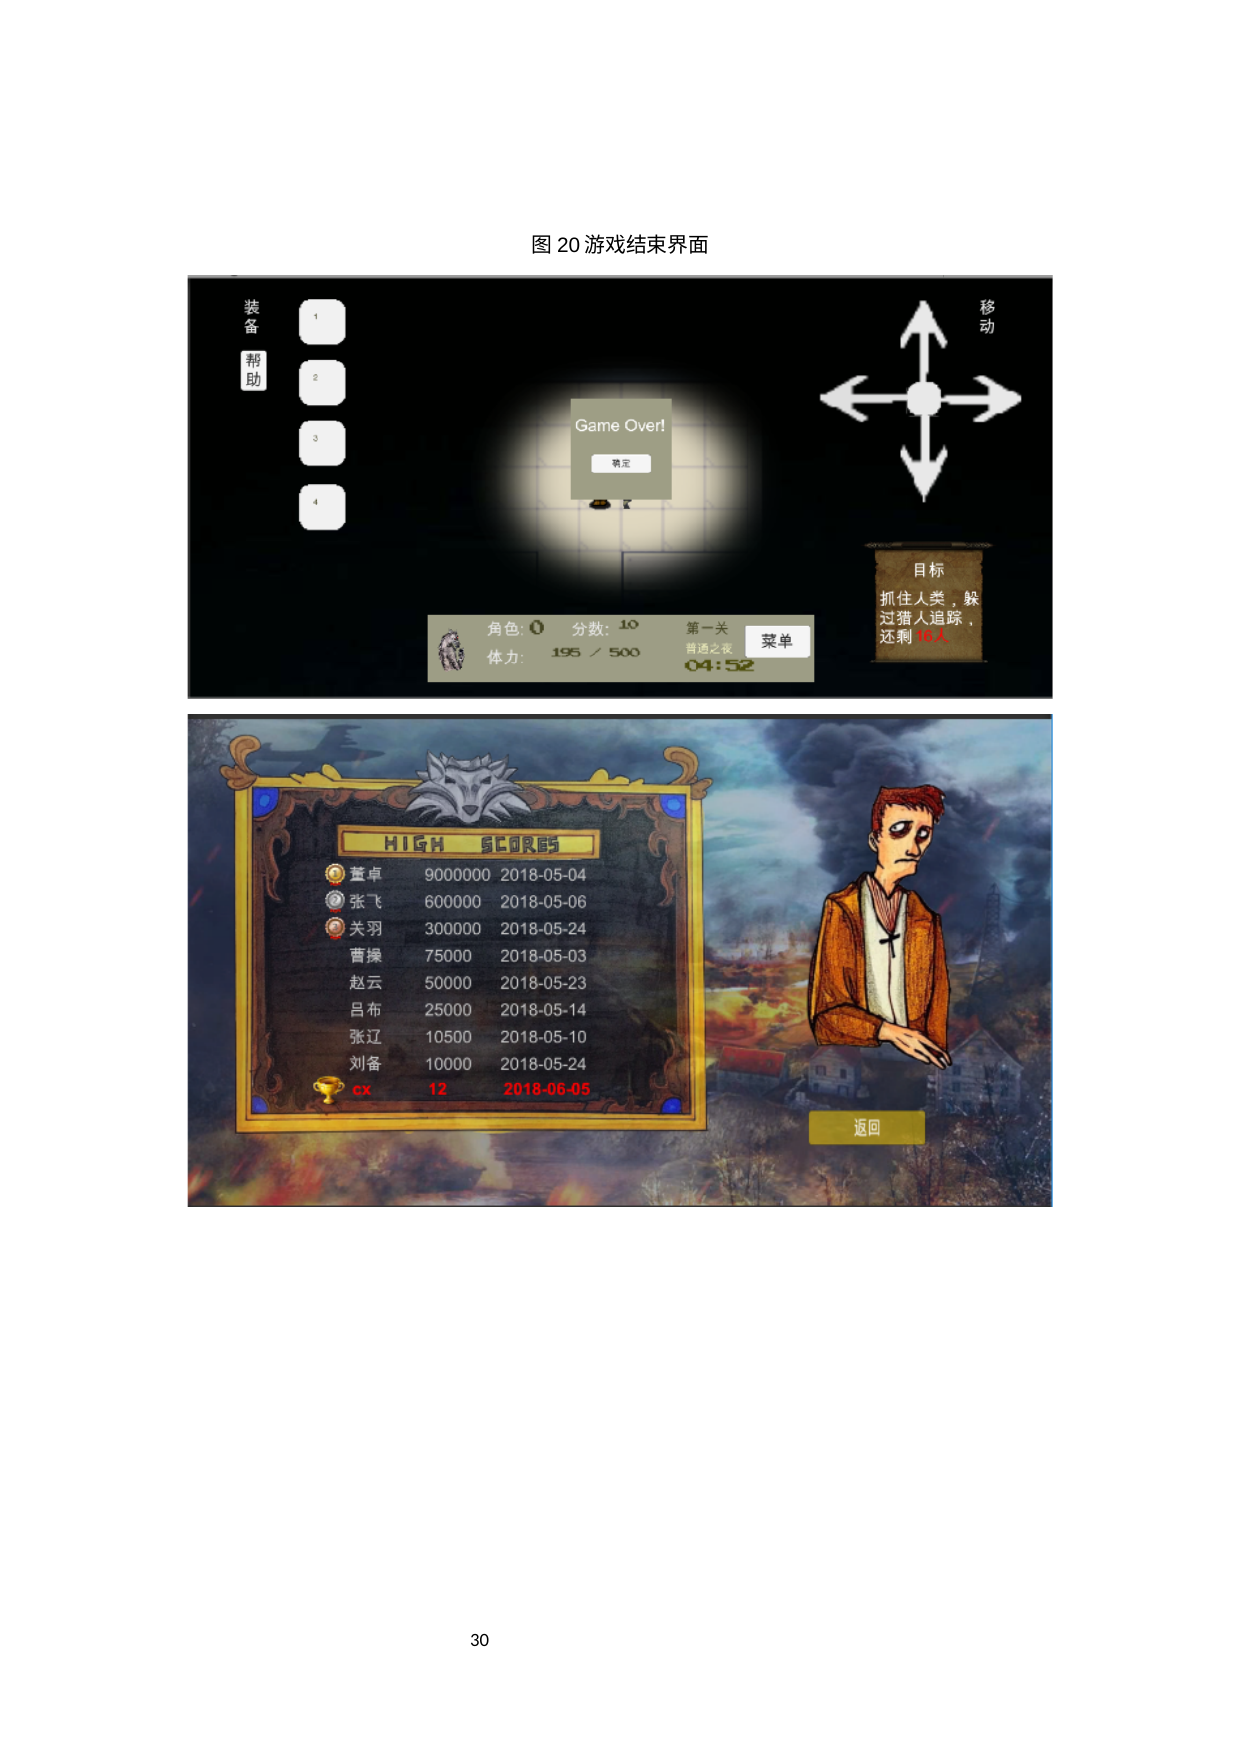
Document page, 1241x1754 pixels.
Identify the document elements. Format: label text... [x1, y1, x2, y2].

picture [187, 714, 1053, 1207]
picture [187, 275, 1053, 699]
